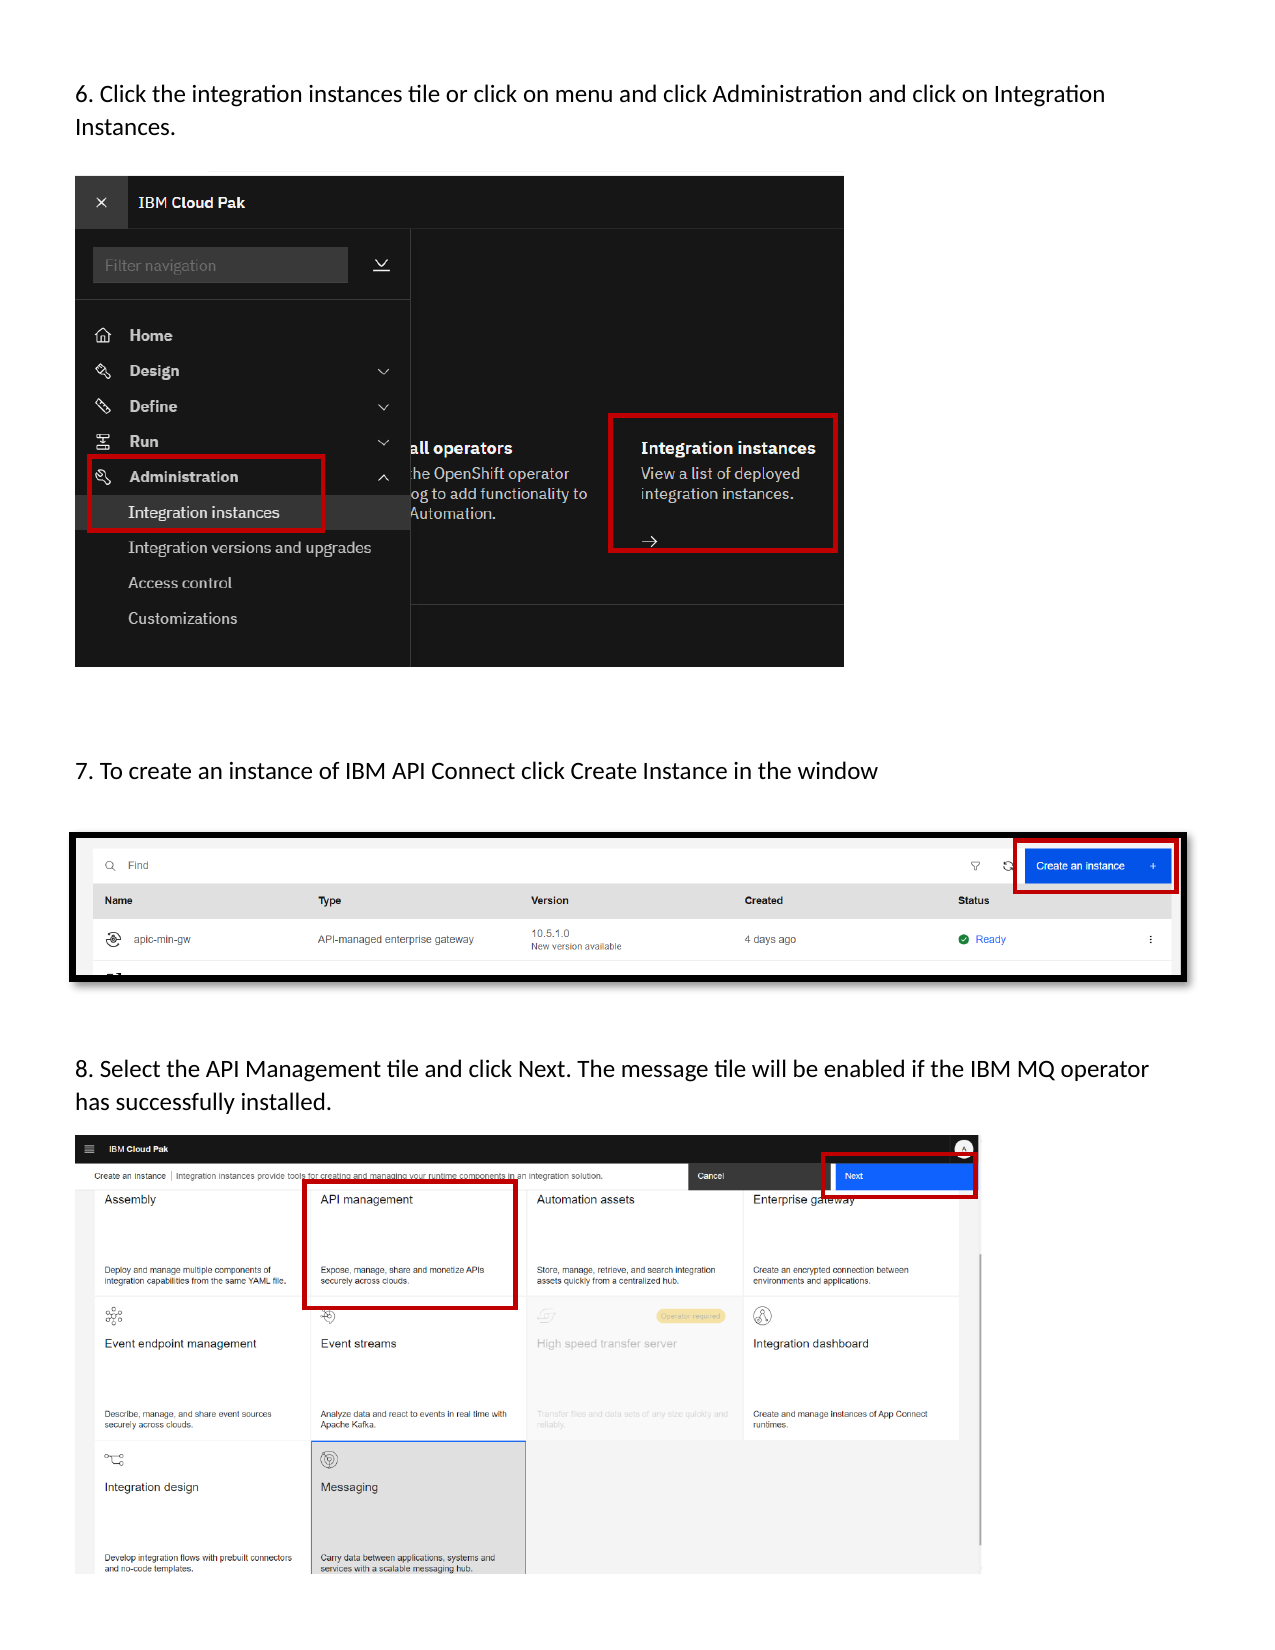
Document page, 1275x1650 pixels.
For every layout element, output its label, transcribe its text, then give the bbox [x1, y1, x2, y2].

text 6. Click the integration instances tile or click on menu and click Administration and click on Integration Instances. [75, 78, 1181, 141]
picture [1017, 843, 1174, 890]
text 8. Select the API Management tile and click Next. The message tile will be enabled if the IBM MQ operator has successfully installed. [75, 1053, 1181, 1116]
picture [75, 1135, 982, 1574]
text 7. To create an instance of IBM API Connect click Create Instance in the window [75, 755, 1181, 786]
picture [76, 838, 1181, 975]
picture [75, 171, 844, 667]
